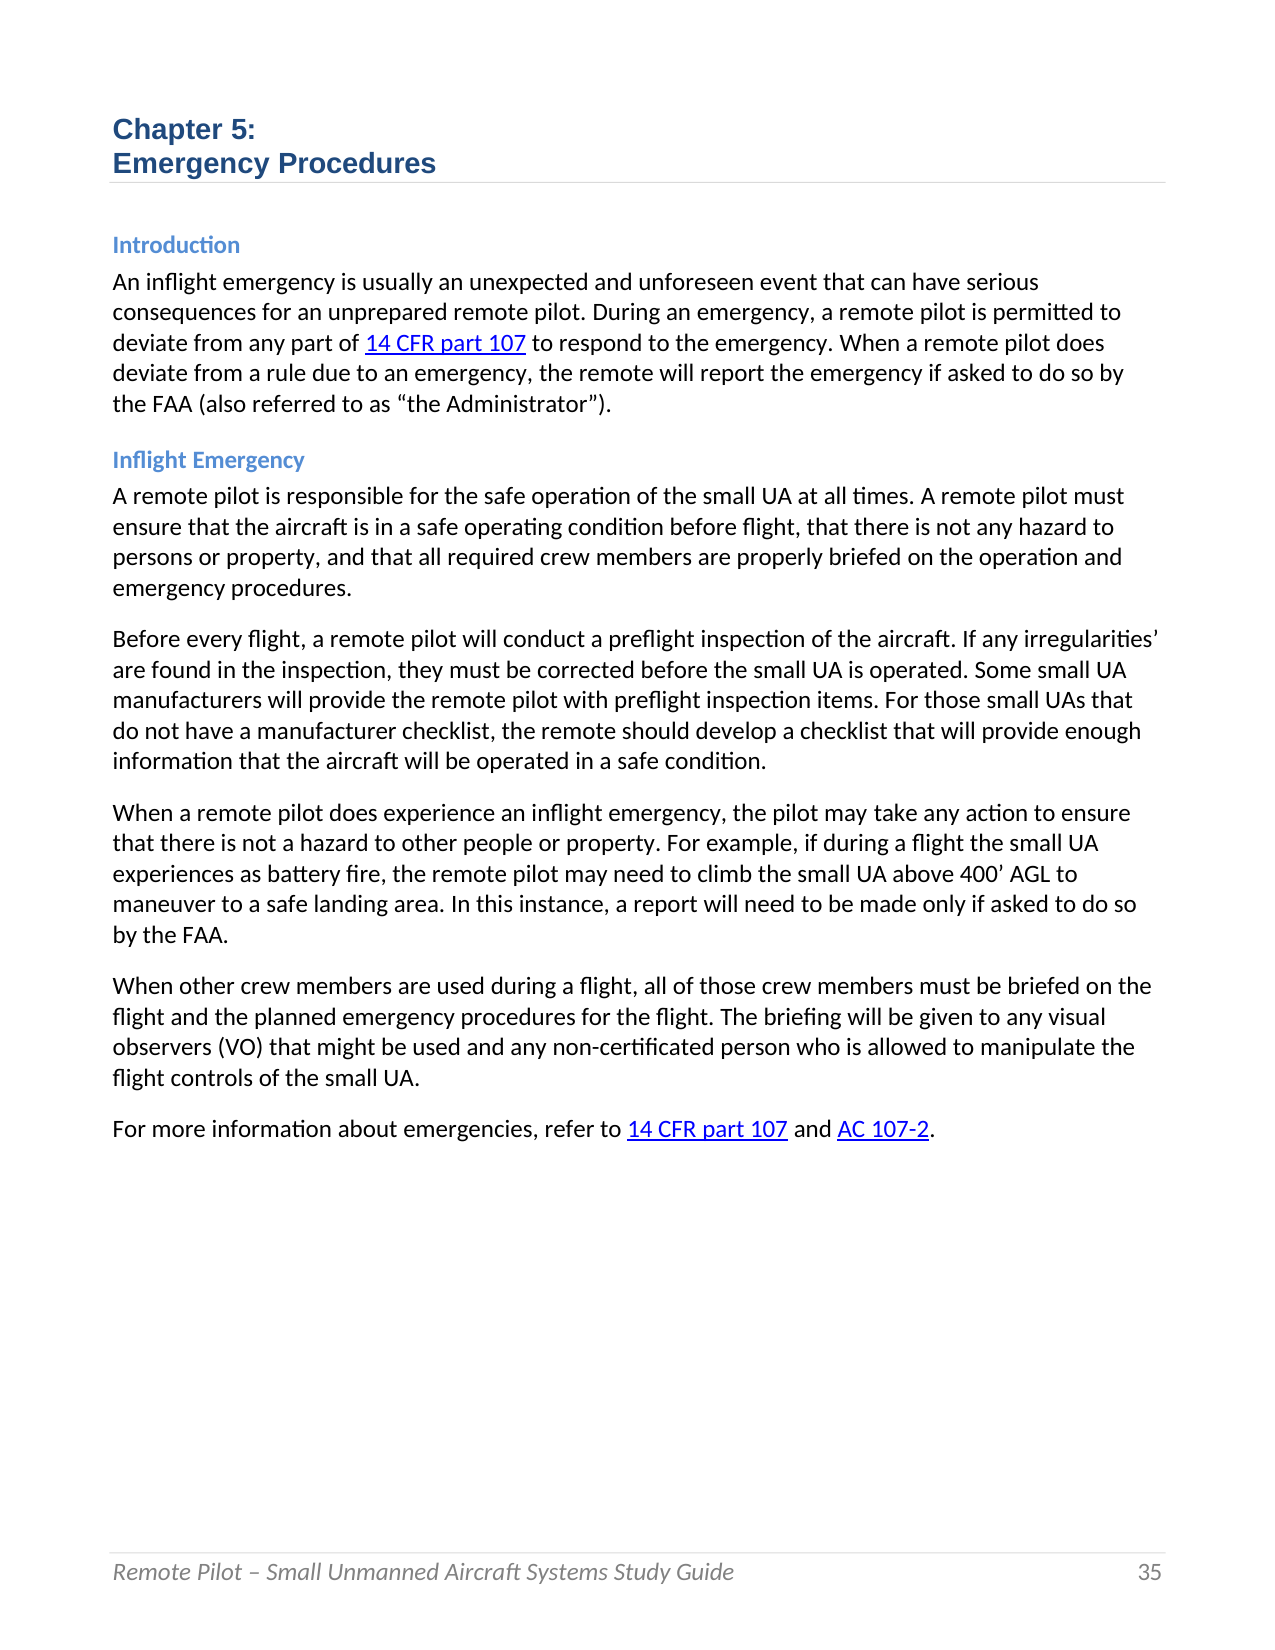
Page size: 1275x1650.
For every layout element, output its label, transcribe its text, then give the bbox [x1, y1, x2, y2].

text An inflight emergency is usually an unexpected and unforeseen event that can have serious consequences for an unprepared remote pilot. During an emergency, a remote pilot is permitted to deviate from any part of 14 CFR part 107 to respond to the emergency. When a remote pilot does deviate from a rule due to an emergency, the remote will report the emergency if asked to do so by the FAA (also referred to as “the Administrator”). [112, 266, 1151, 419]
subtitle Chapter 5: [112, 112, 1252, 146]
text A remote pilot is responsible for the safe operation of the small UA at all times. A remote pilot must ensure that the aircraft is in a safe operating condition before flight, that there is not any hazard to persons or property, and that all required crew members are properly briefed on the operation and emergency procedures. [112, 480, 1157, 602]
text Before every flight, a remote pilot will conduct a preflight inspection of the aircraft. If any irregularities’ are found in the inspection, they must be corrected before the small UA is operated. Some small UA manufacturers will provide the remote pilot with preflight inspection items. For those small UAs that do not have a manufacturer checklist, the remote should develop a checklist that will provide enough information that the aircraft will be operated in a safe condition. [112, 623, 1160, 776]
text For more information about emergencies, refer to 14 CFR part 107 and AC 107-2. [112, 1113, 1252, 1144]
subtitle Introduction [112, 229, 1252, 260]
text When other crew members are used during a flight, all of those crew members must be briefed on the flight and the planned emergency procedures for the flight. The briefing will be given to any visual observers (VO) that might be used and any non-certificated person who is allowed to manipulate the flight controls of the small UA. [112, 970, 1157, 1092]
subtitle Inflight Emergency [112, 444, 1252, 474]
text When a remote pilot does experience an inflight emergency, the pilot may take any action to ensure that there is not a hazard to other people or property. For example, if during a flight the small UA experiences as battery fire, the remote pilot may need to climb the small UA above 400’ AGL to maneuver to a safe landing area. In this instance, a report will need to be made only if asked to do so by the FAA. [112, 797, 1154, 949]
text Emergency Procedures [112, 146, 1252, 179]
